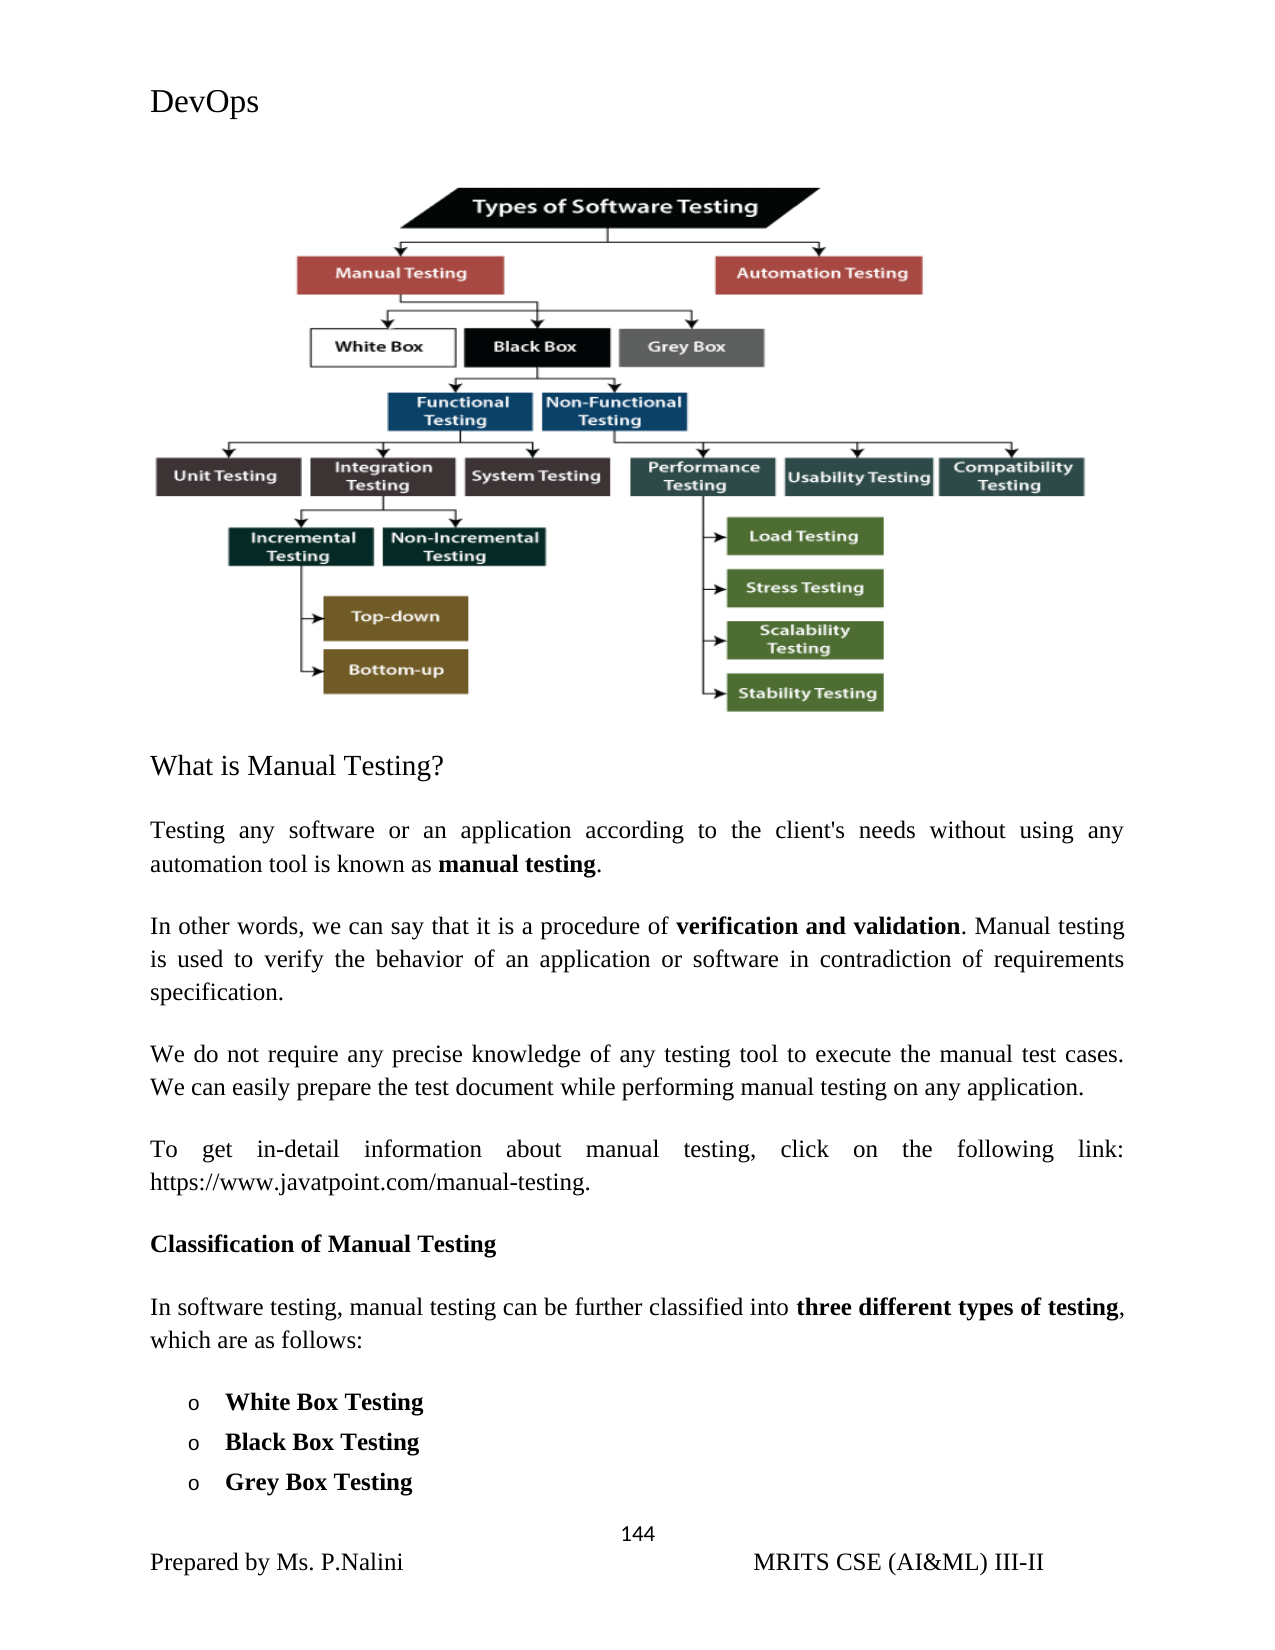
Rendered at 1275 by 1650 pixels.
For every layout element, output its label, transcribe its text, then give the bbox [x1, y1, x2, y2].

text In software testing, manual testing can be further classified into three different types of testing, which are as follows: [150, 1292, 1125, 1353]
text To get in-detail information about manual testing, click on the following link: https://www.javatpoint.com/manual-testing. [150, 1134, 1125, 1196]
list Grey Box Testing [187, 1467, 1125, 1497]
text What is Manual Testing? [150, 748, 1125, 781]
list Black Box Testing [187, 1427, 1125, 1457]
text We do not require any precise knowledge of any testing tool to execute the manual test cases. We can easily prepare the test document while performing manual testing on any application. [150, 1039, 1125, 1101]
text Classification of Manual Testing [150, 1229, 1125, 1258]
text Testing any software or an application according to the client's needs without using any automation tool is known as manual testing. [150, 816, 1125, 877]
picture [150, 177, 1091, 715]
list White Box Testing [187, 1387, 1125, 1416]
text In other words, we can say that it is a procedure of verification and validation. Manual testing is used to verify the behavior of an application or software in contradiction of requirements specification. [150, 911, 1125, 1006]
